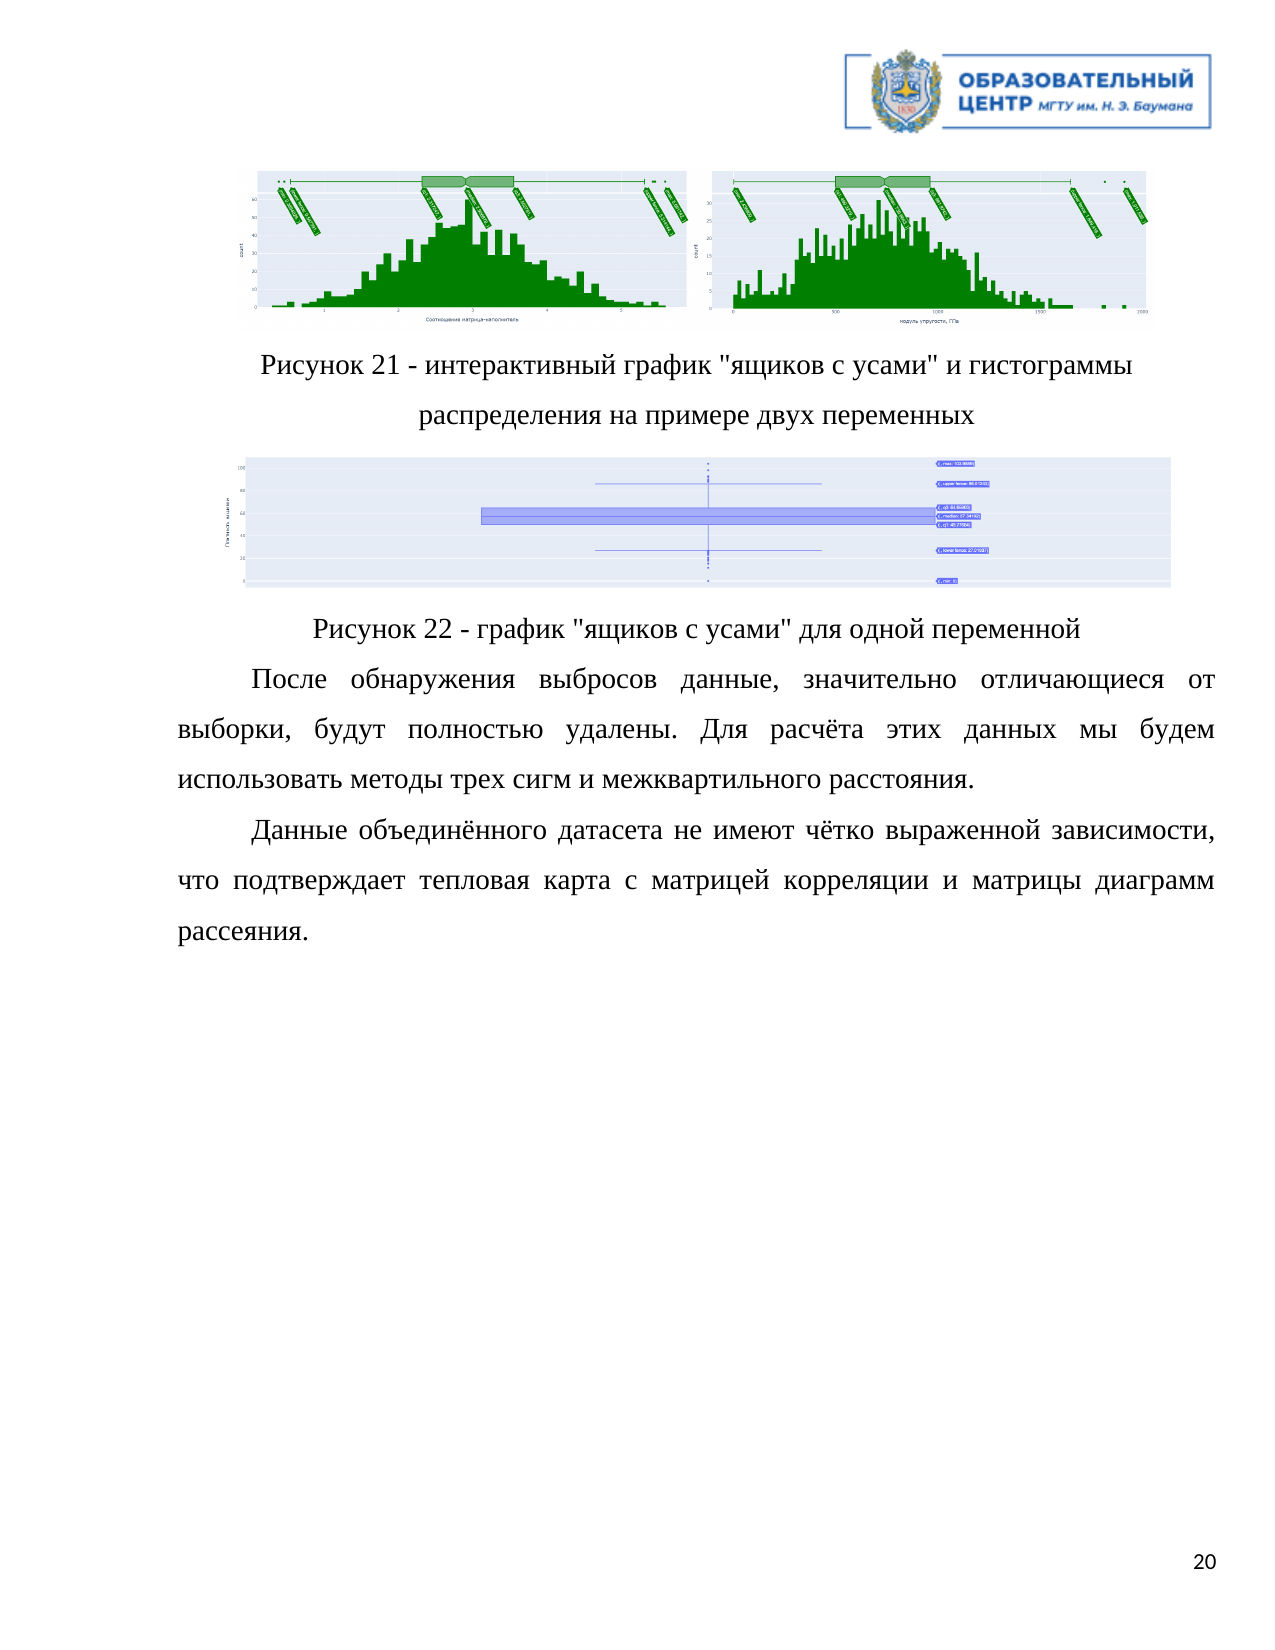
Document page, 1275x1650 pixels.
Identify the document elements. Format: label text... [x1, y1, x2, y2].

text После обнаружения выбросов данные, значительно отличающиеся от выборки, будут полностью удалены. Для расчёта этих данных мы будем использовать методы трех сигм и межквартильного расстояния. [177, 661, 1216, 795]
picture [814, 26, 1262, 149]
picture [237, 165, 1156, 331]
text Данные объединённого датасета не имеют чётко выраженной зависимости, что подтверждает тепловая карта с матрицей корреляции и матрицы диаграмм рассеяния. [177, 812, 1216, 946]
picture [217, 447, 1176, 594]
